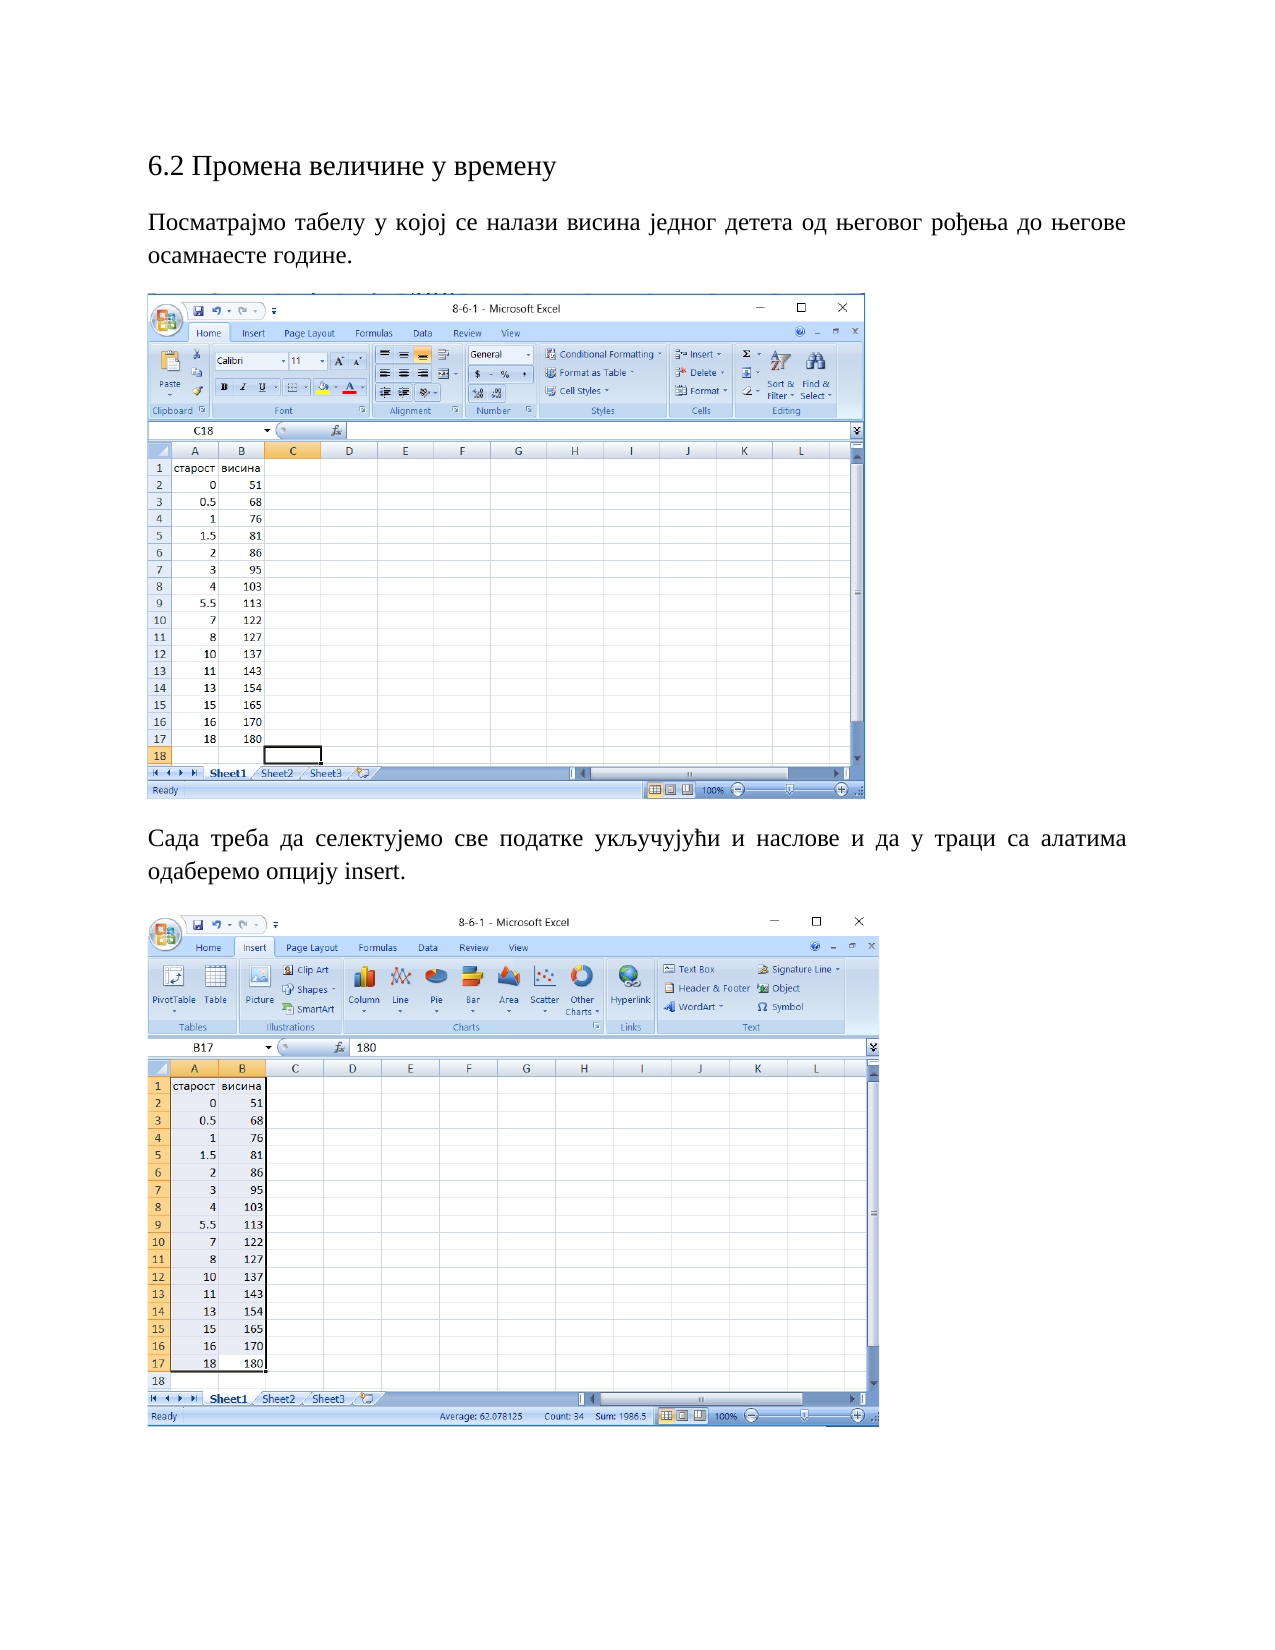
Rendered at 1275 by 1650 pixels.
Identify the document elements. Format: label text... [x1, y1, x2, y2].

picture [147, 293, 866, 799]
text Посматрајмо табелу у којој се налази висина једног детета од његовог рођења до његове осамнаесте године. [148, 207, 1127, 269]
text Сада треба да селектујемо све податке укључујући и наслове и да у траци са алатима одаберемо опцију insert. [148, 823, 1127, 885]
picture [147, 910, 880, 1427]
text 6.2 Промена величине у времену [148, 148, 1127, 181]
